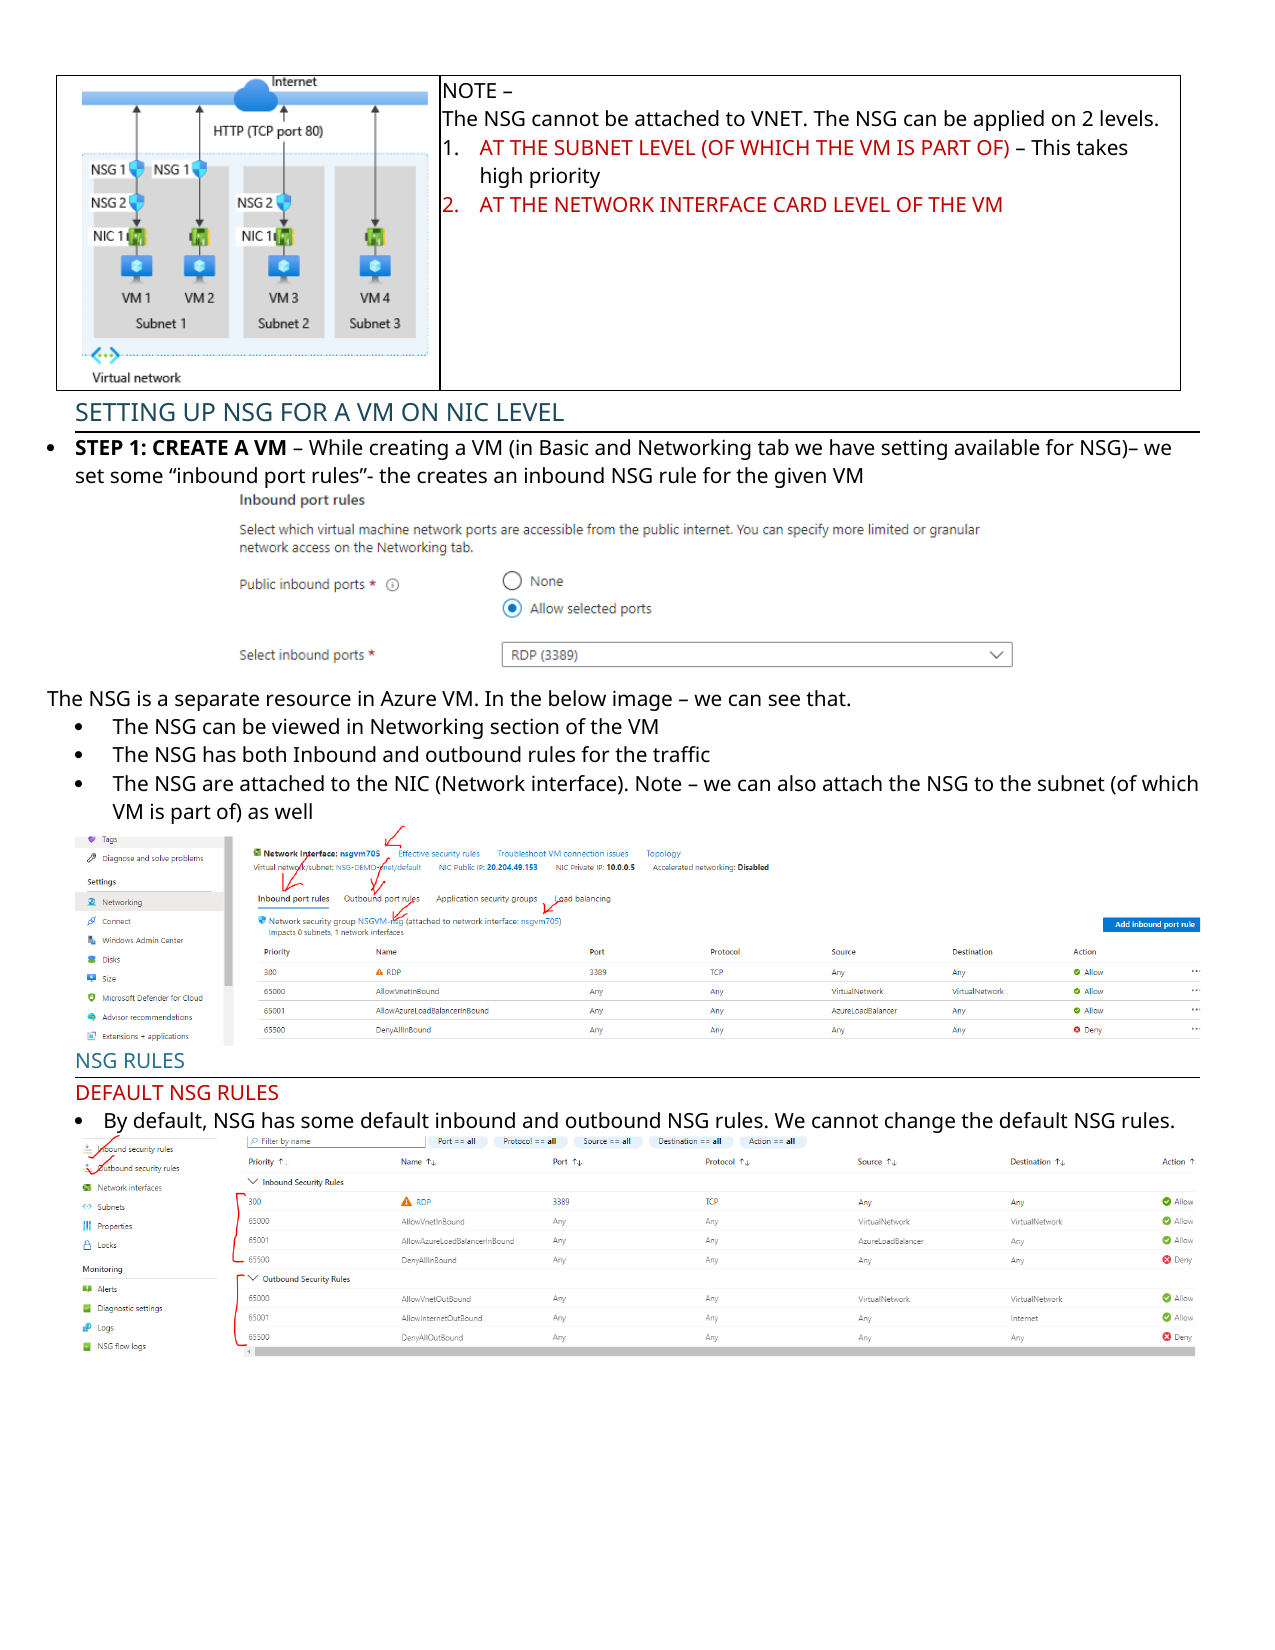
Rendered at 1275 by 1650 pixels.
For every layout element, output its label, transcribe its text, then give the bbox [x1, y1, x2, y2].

picture [75, 1135, 1196, 1357]
table_header NOTE – The NSG cannot be attached to VNET. The NSG can be applied on 2 levels. AT THE SUBNET LEVEL (OF WHICH THE VM IS PART OF) – This takes high priority AT THE NETWORK INTERFACE CARD LEVEL OF THE VM [441, 76, 1180, 390]
subtitle SETTING UP NSG FOR A VM ON NIC LEVEL [75, 395, 1200, 431]
subtitle NSG RULES [75, 1046, 1200, 1077]
text The NSG is a separate resource in Azure VM. In the below image – we can see that. [47, 684, 1200, 712]
list The NSG has both Inbound and outbound rules for the traffic [75, 741, 1200, 769]
list By default, NSG has some default inbound and outbound NSG rules. We cannot change the default NSG rules. [75, 1107, 1200, 1135]
table_header [57, 76, 439, 390]
picture [231, 489, 1016, 684]
picture [82, 76, 429, 388]
picture [75, 825, 1200, 1046]
list The NSG are attached to the NIC (Network interface). Note – we can also attach the NSG to the subnet (of which VM is part of) as well [75, 769, 1200, 825]
text DEFAULT NSG RULES [75, 1078, 1200, 1107]
list STEP 1: CREATE A VM – While creating a VM (in Basic and Networking tab we have setting available for NSG)– we set some “inbound port rules”- the creates an inbound NSG rule for the given VM [47, 433, 1200, 490]
list The NSG can be viewed in Networking section of the VM [75, 712, 1200, 741]
